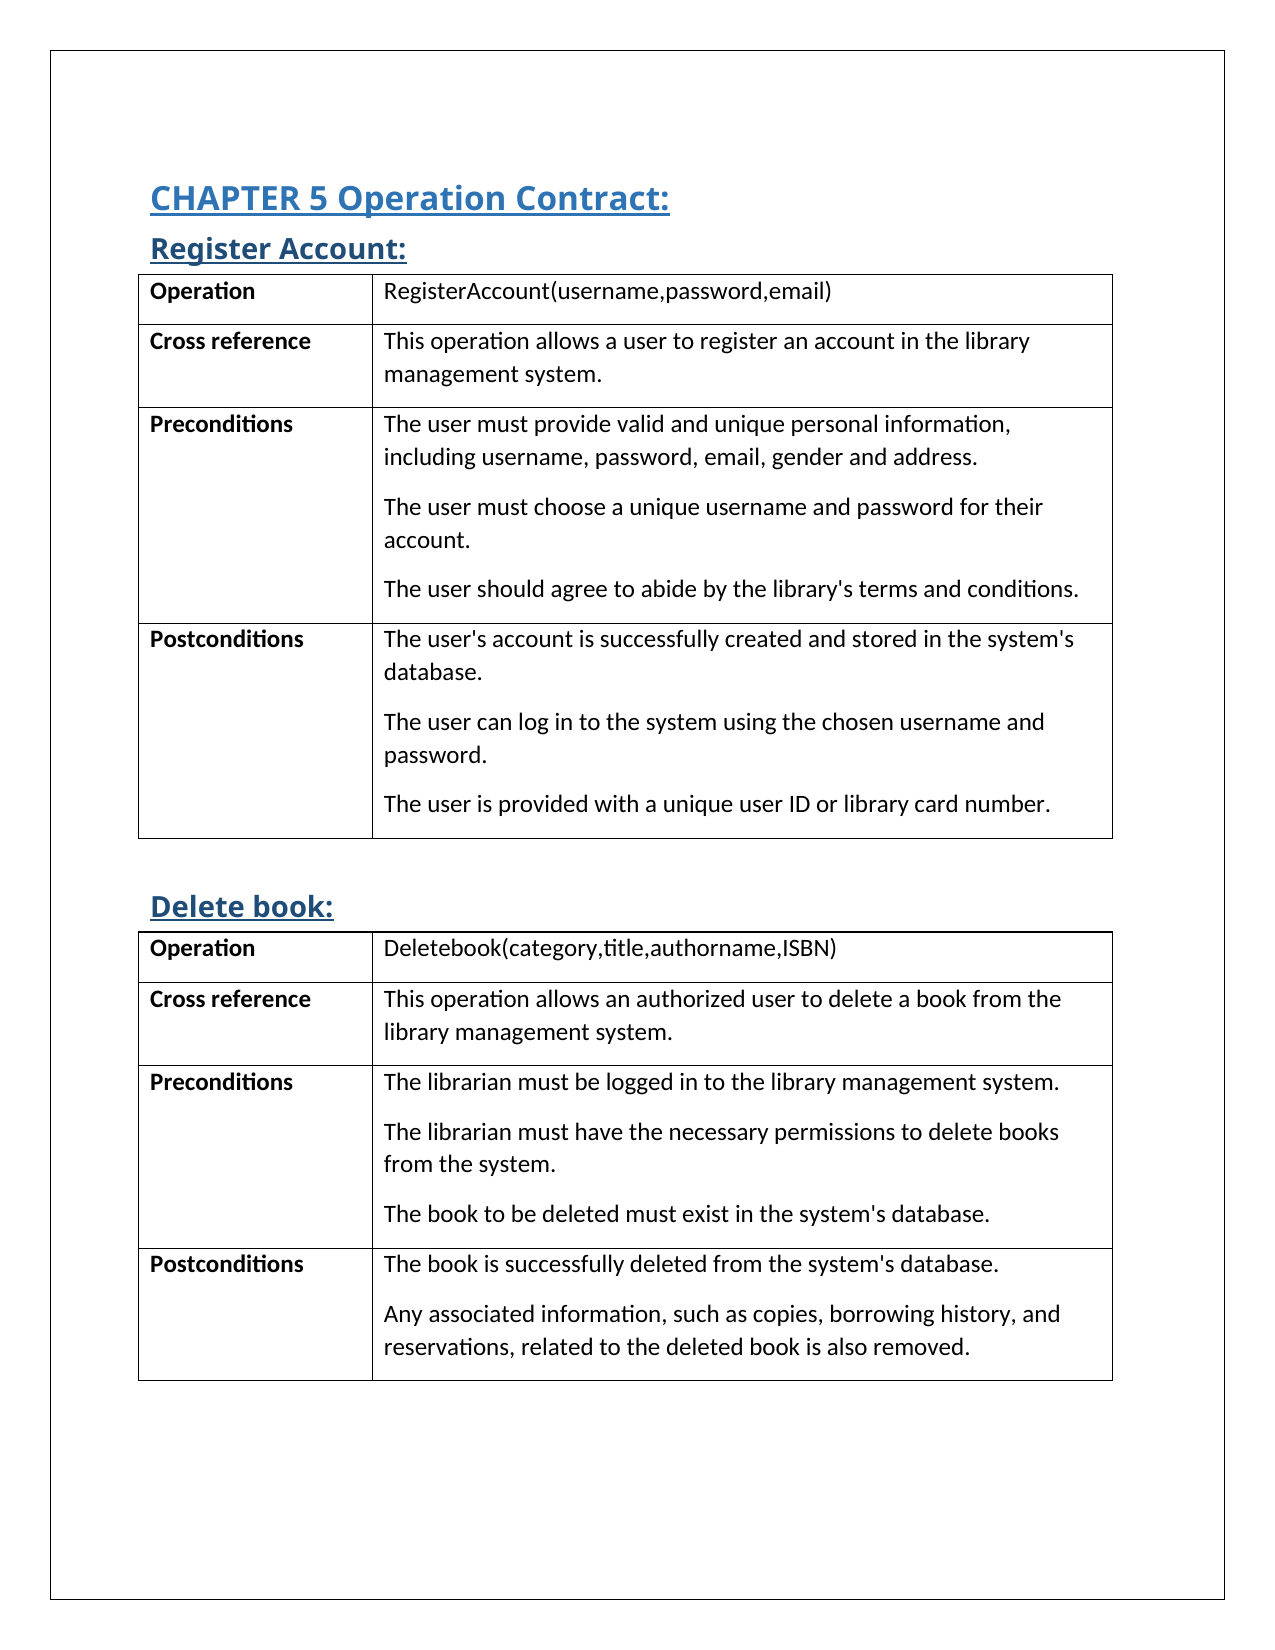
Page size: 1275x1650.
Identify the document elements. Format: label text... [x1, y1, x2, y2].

table_cell This operation allows a user to register an account in the library management system. [373, 325, 1112, 407]
subtitle Register Account: [150, 228, 1125, 268]
table_cell The book is successfully deleted from the system's database. Any associated information, such as copies, borrowing history, and reservations, related to the deleted book is also removed. [373, 1249, 1112, 1380]
table_header Operation [139, 275, 372, 324]
table_cell The user's account is successfully created and stored in the system's database. The user can log in to the system using the chosen username and password. The user is provided with a unique user ID or library card number. [373, 624, 1112, 838]
table_header Operation [139, 933, 372, 982]
table_cell Postconditions [139, 624, 372, 838]
subtitle Delete book: [150, 886, 1125, 926]
table_cell Cross reference [139, 325, 372, 407]
subtitle CHAPTER 5 Operation Contract: [150, 175, 1125, 220]
table_cell Cross reference [139, 983, 372, 1065]
table_header Deletebook(category,title,authorname,ISBN) [373, 933, 1112, 982]
table_cell Postconditions [139, 1249, 372, 1380]
table_cell The librarian must be logged in to the library management system. The librarian must have the necessary permissions to delete books from the system. The book to be deleted must exist in the system's database. [373, 1066, 1112, 1247]
table_header RegisterAccount(username,password,email) [373, 275, 1112, 324]
table_cell Preconditions [139, 408, 372, 623]
table_cell This operation allows an authorized user to delete a book from the library management system. [373, 983, 1112, 1065]
table_cell The user must provide valid and unique personal information, including username, password, email, gender and address. The user must choose a unique username and password for their account. The user should agree to abide by the library's terms and conditions. [373, 408, 1112, 623]
table_cell Preconditions [139, 1066, 372, 1247]
